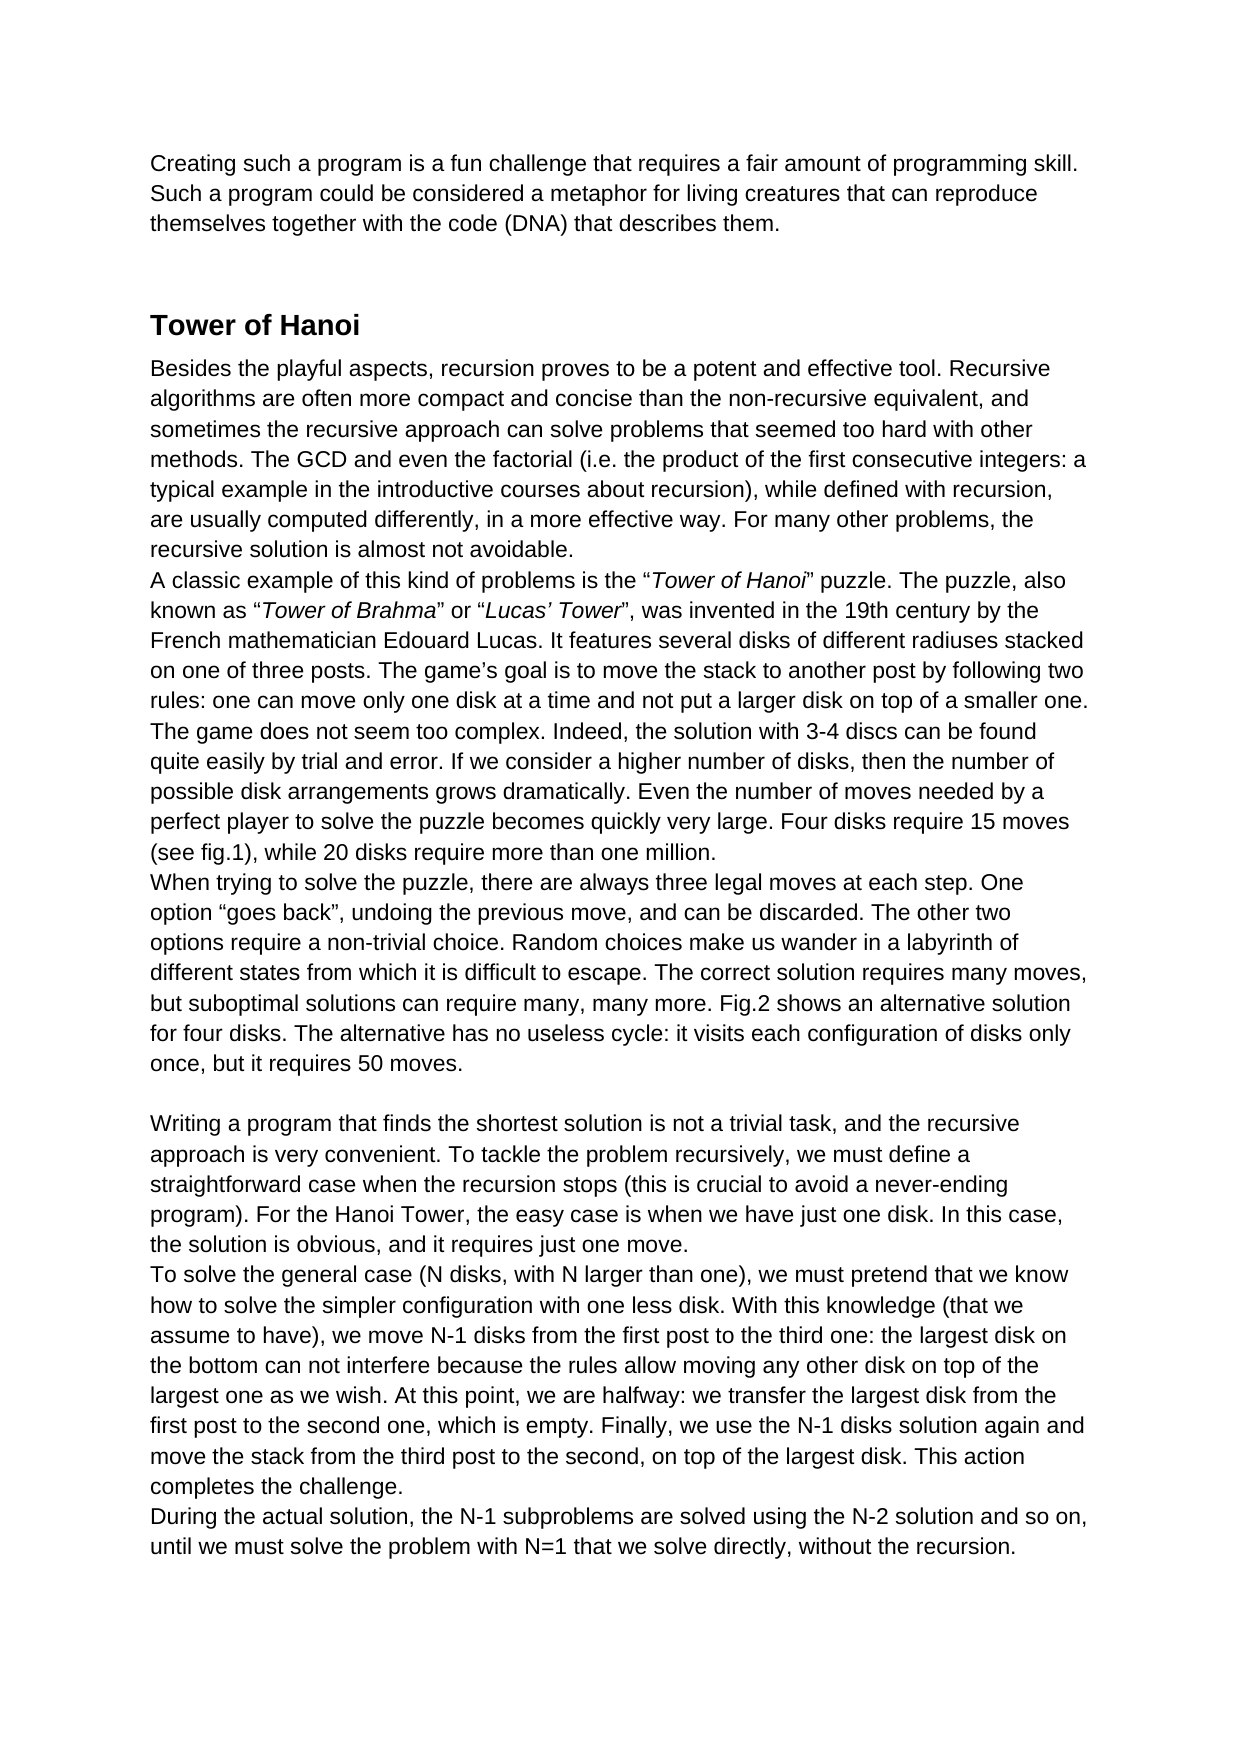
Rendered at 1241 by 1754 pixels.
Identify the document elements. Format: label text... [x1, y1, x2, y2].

subtitle Tower of Hanoi [150, 308, 1090, 342]
text To solve the general case (N disks, with N larger than one), we must pretend that we know how to solve the simpler configuration with one less disk. With this knowledge (that we assume to have), we move N-1 disks from the first post to the third one: the largest disk on the bottom can not interfere because the rules allow moving any other disk on top of the largest one as we wish. At this point, we are halfway: we transfer the largest disk from the first post to the second one, which is empty. Finally, we use the N-1 disks solution again and move the stack from the third post to the second, on top of the largest disk. This action completes the challenge. [150, 1261, 1090, 1499]
text Writing a program that finds the shortest solution is not a trivial task, and the recursive approach is very convenient. To tackle the problem recursively, we must define a straightforward case when the recursion stops (this is crucial to avoid a never-ending program). For the Hanoi Tower, the easy case is when we have just one disk. In this case, the solution is obvious, and it requires just one move. [150, 1110, 1090, 1258]
text Besides the playful aspects, recursion proves to be a potent and effective tool. Recursive algorithms are often more compact and concise than the non-recursive equivalent, and sometimes the recursive approach can solve problems that seemed too hard with other methods. The GCD and even the factorial (i.e. the product of the first consecutive integers: a typical example in the introductive courses about recursion), while defined with recursion, are usually computed differently, in a more effective way. For many other problems, the recursive solution is almost not avoidable. [150, 355, 1090, 563]
text Creating such a program is a fun challenge that requires a fair amount of programming skill. Such a program could be considered a metaphor for living creatures that can reproduce themselves together with the code (DNA) that describes them. [150, 150, 1090, 237]
text When trying to solve the puzzle, there are always three legal moves at each step. One option “goes back”, undoing the previous move, and can be discarded. The other two options require a non-trivial choice. Random choices make us wander in a labyrinth of different states from which it is difficult to escape. The correct solution requires many moves, but suboptimal solutions can require many, many more. Fig.2 shows an alternative solution for four disks. The alternative has no useless cycle: it visits each configuration of disks only once, but it requires 50 moves. [150, 869, 1090, 1076]
text A classic example of this kind of problems is the “Tower of Hanoi” puzzle. The puzzle, also known as “Tower of Brahma” or “Lucas’ Tower”, was invented in the 19th century by the French mathematician Edouard Lucas. It features several disks of different radiuses stacked on one of three posts. The game’s goal is to move the stack to another post by following two rules: one can move only one disk at a time and not put a larger disk on top of a smaller one. The game does not seem too complex. Indeed, the solution with 3-4 discs can be found quite easily by trial and error. If we consider a higher number of disks, then the number of possible disk arrangements grows dramatically. Even the number of moves needed by a perfect player to solve the puzzle becomes quickly very large. Four disks require 15 moves (see fig.1), while 20 disks require more than one million. [150, 567, 1090, 865]
text During the actual solution, the N-1 subproblems are solved using the N-2 solution and so on, until we must solve the problem with N=1 that we solve directly, without the recursion. [150, 1503, 1090, 1560]
